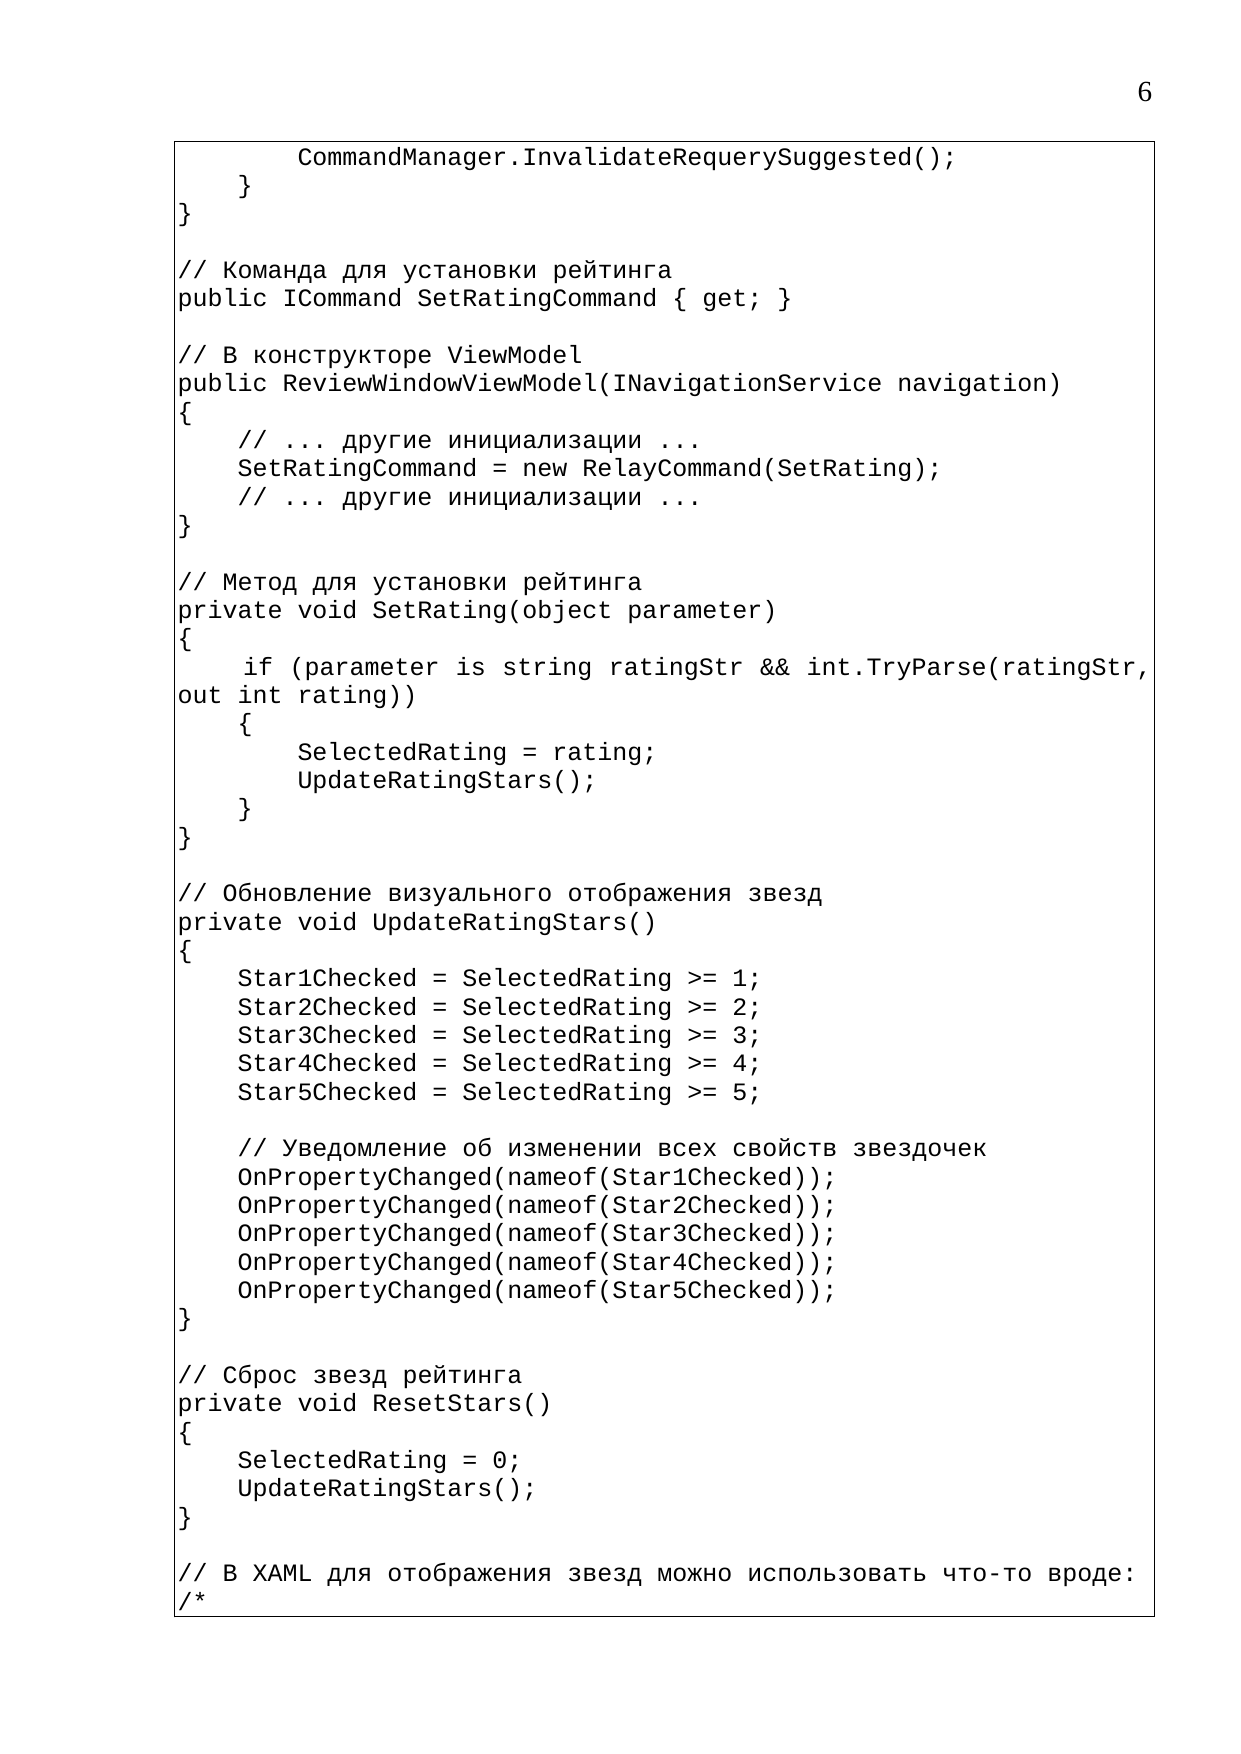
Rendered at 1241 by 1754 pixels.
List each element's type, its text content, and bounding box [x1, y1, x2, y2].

text if (parameter is string ratingStr && int.TryParse(ratingStr, out int rating)) [177, 654, 1152, 711]
text OnPropertyChanged(nameof(Star1Checked)); [177, 1164, 1152, 1192]
text Star3Checked = SelectedRating >= 3; [177, 1022, 1152, 1051]
text { [177, 399, 1152, 427]
text // Уведомление об изменении всех свойств звездочек [177, 1136, 1152, 1164]
text // В XAML для отображения звезд можно использовать что-то вроде: [177, 1561, 1152, 1589]
text // Сброс звезд рейтинга [177, 1362, 1152, 1391]
text // ... другие инициализации ... [177, 427, 1152, 456]
text // ... другие инициализации ... [177, 484, 1152, 512]
text Star5Checked = SelectedRating >= 5; [177, 1079, 1152, 1107]
text Star2Checked = SelectedRating >= 2; [177, 994, 1152, 1022]
text } [177, 172, 1152, 201]
text SelectedRating = 0; [177, 1447, 1152, 1476]
text public ReviewWindowViewModel(INavigationService navigation) [177, 371, 1152, 399]
text { [177, 626, 1152, 654]
text { [177, 937, 1152, 966]
text private void SetRating(object parameter) [177, 597, 1152, 626]
text SetRatingCommand = new RelayCommand(SetRating); [177, 456, 1152, 484]
text CommandManager.InvalidateRequerySuggested(); [175, 142, 1154, 172]
text } [177, 512, 1152, 541]
text private void UpdateRatingStars() [177, 909, 1152, 937]
text } [177, 201, 1152, 229]
text UpdateRatingStars(); [177, 767, 1152, 796]
text // Команда для установки рейтинга [177, 257, 1152, 286]
text { [177, 1419, 1152, 1447]
text Star4Checked = SelectedRating >= 4; [177, 1051, 1152, 1079]
text } [177, 1306, 1152, 1334]
text Star1Checked = SelectedRating >= 1; [177, 966, 1152, 994]
text public ICommand SetRatingCommand { get; } [177, 286, 1152, 314]
text } [177, 1504, 1152, 1532]
text OnPropertyChanged(nameof(Star4Checked)); [177, 1249, 1152, 1277]
text } [177, 824, 1152, 852]
text } [177, 796, 1152, 824]
text OnPropertyChanged(nameof(Star5Checked)); [177, 1277, 1152, 1306]
text /* [177, 1589, 1152, 1616]
text SelectedRating = rating; [177, 739, 1152, 767]
text { [177, 711, 1152, 739]
text UpdateRatingStars(); [177, 1476, 1152, 1504]
text // В конструкторе ViewModel [177, 342, 1152, 371]
text // Обновление визуального отображения звезд [177, 881, 1152, 909]
text OnPropertyChanged(nameof(Star3Checked)); [177, 1221, 1152, 1249]
text private void ResetStars() [177, 1391, 1152, 1419]
text OnPropertyChanged(nameof(Star2Checked)); [177, 1192, 1152, 1221]
text // Метод для установки рейтинга [177, 569, 1152, 597]
